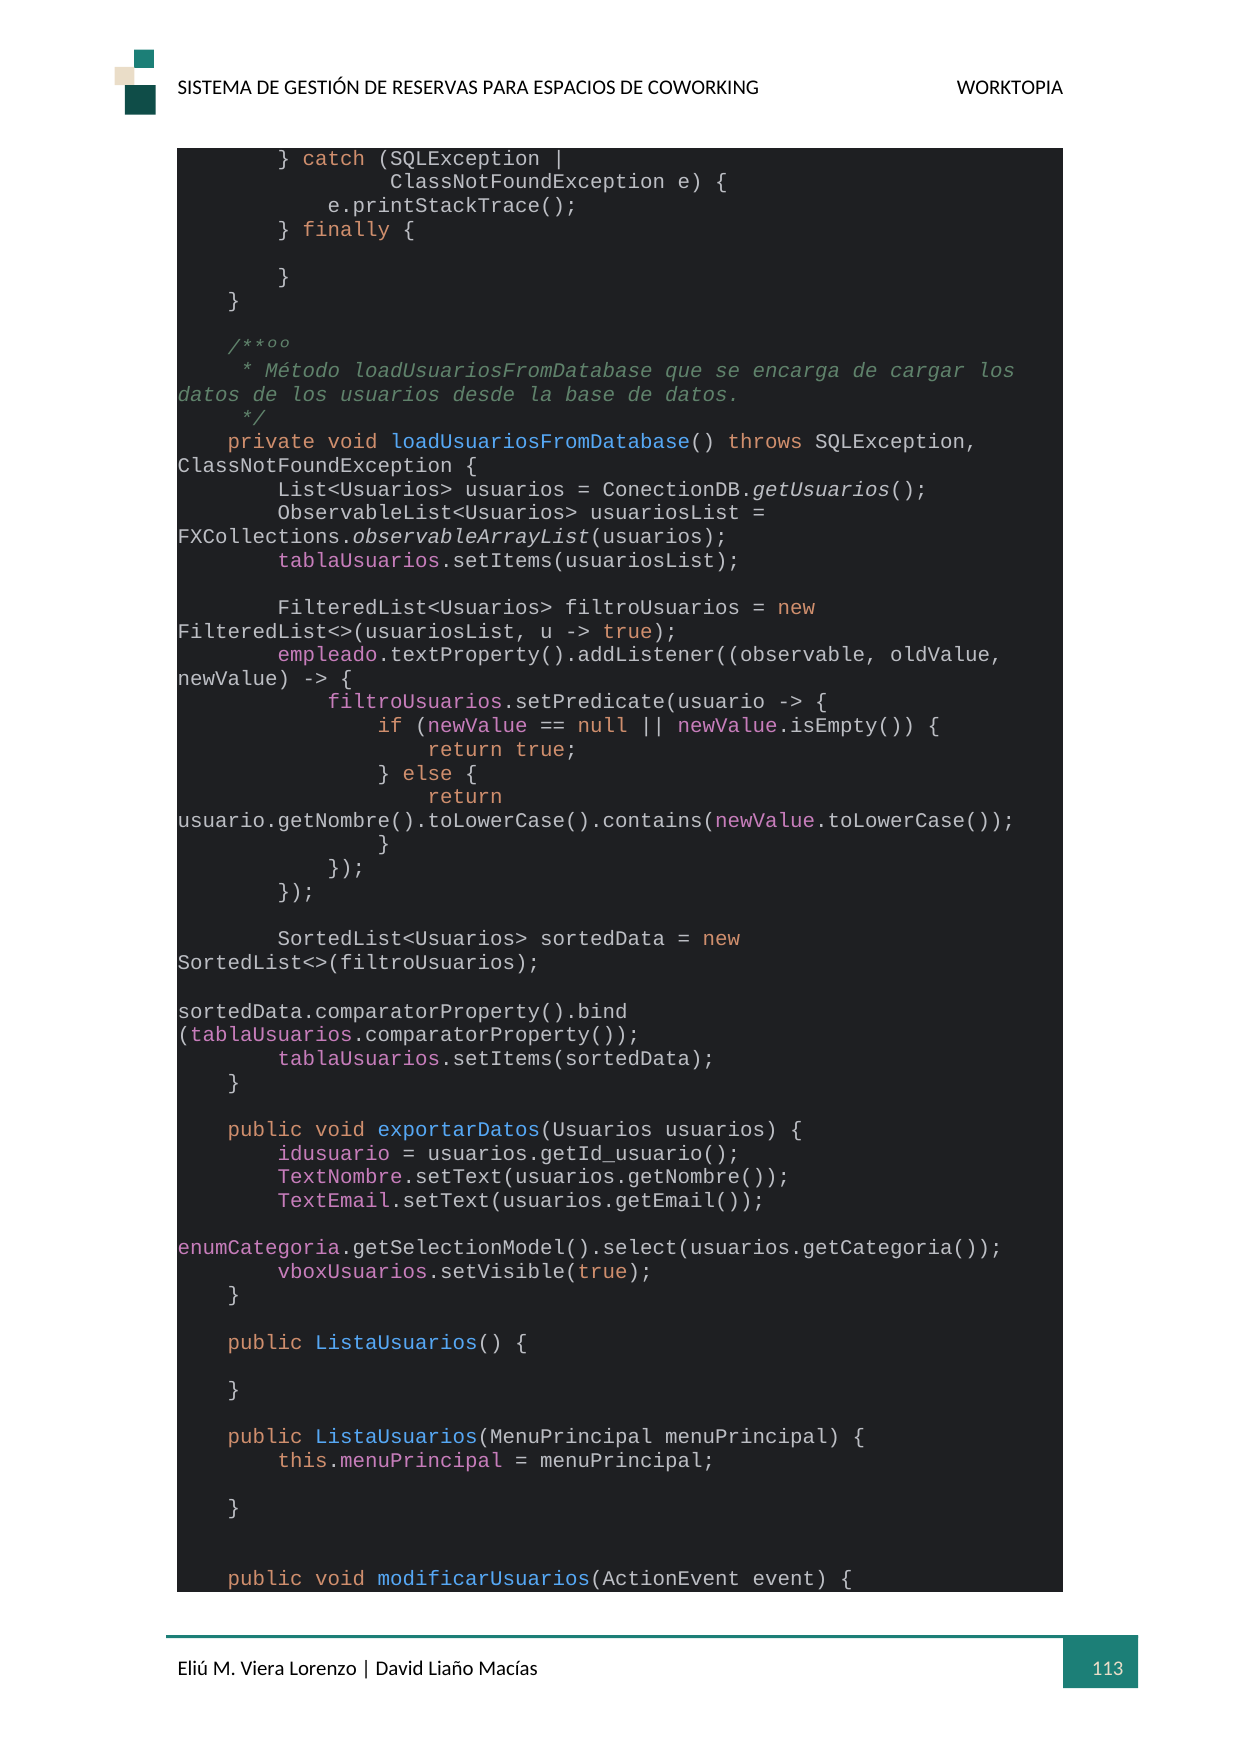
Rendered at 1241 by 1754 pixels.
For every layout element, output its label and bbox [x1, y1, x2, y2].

text [177, 148, 1063, 1592]
